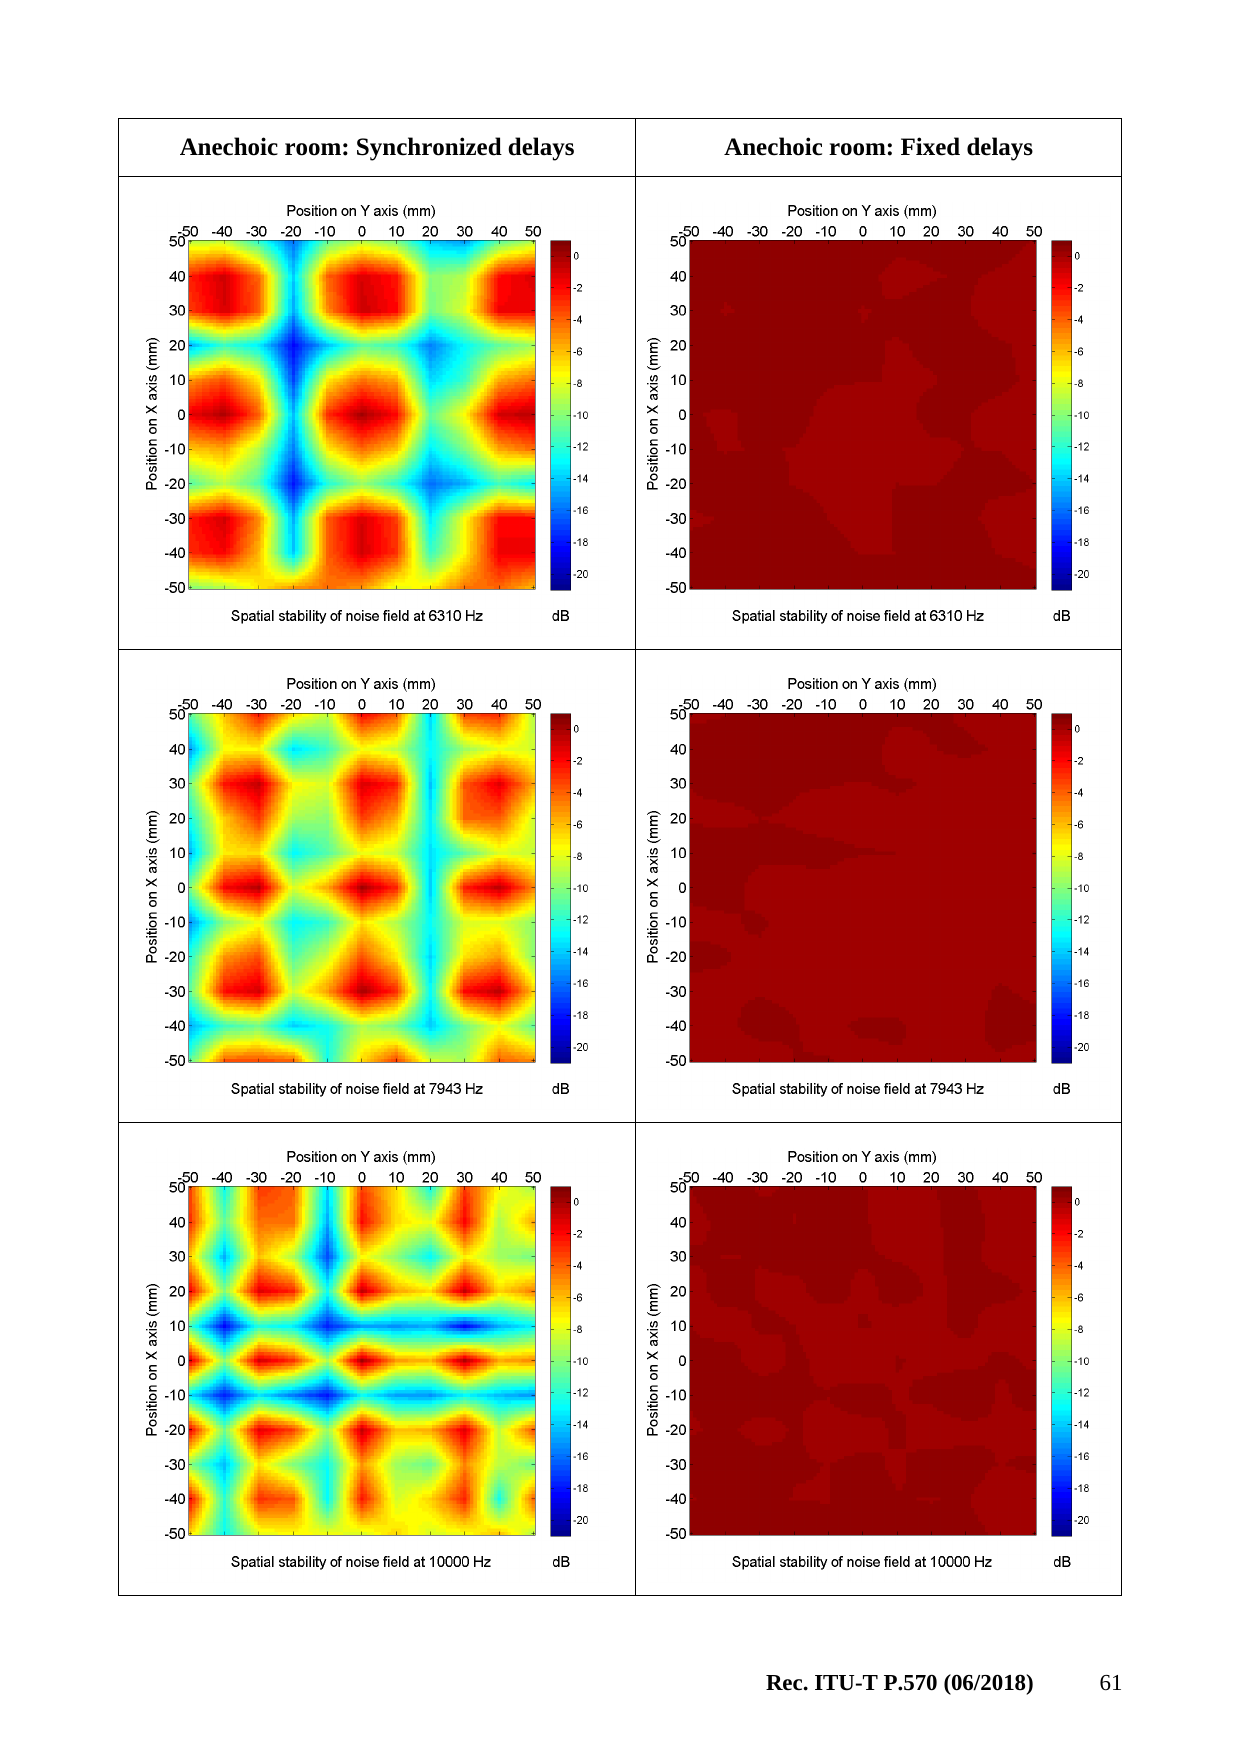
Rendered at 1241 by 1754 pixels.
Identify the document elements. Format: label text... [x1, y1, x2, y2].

picture [646, 675, 1111, 1110]
table_cell [119, 177, 635, 649]
table_cell [636, 1123, 1121, 1595]
table_cell [119, 650, 635, 1122]
picture [145, 1148, 610, 1583]
table_cell [636, 650, 1121, 1122]
table_cell [636, 177, 1121, 649]
table_header Anechoic room: Synchronized delays [119, 119, 635, 176]
picture [145, 202, 610, 637]
table_cell [119, 1123, 635, 1595]
picture [646, 1148, 1111, 1583]
table_header Anechoic room: Fixed delays [636, 119, 1121, 176]
picture [646, 202, 1111, 637]
picture [145, 675, 610, 1110]
